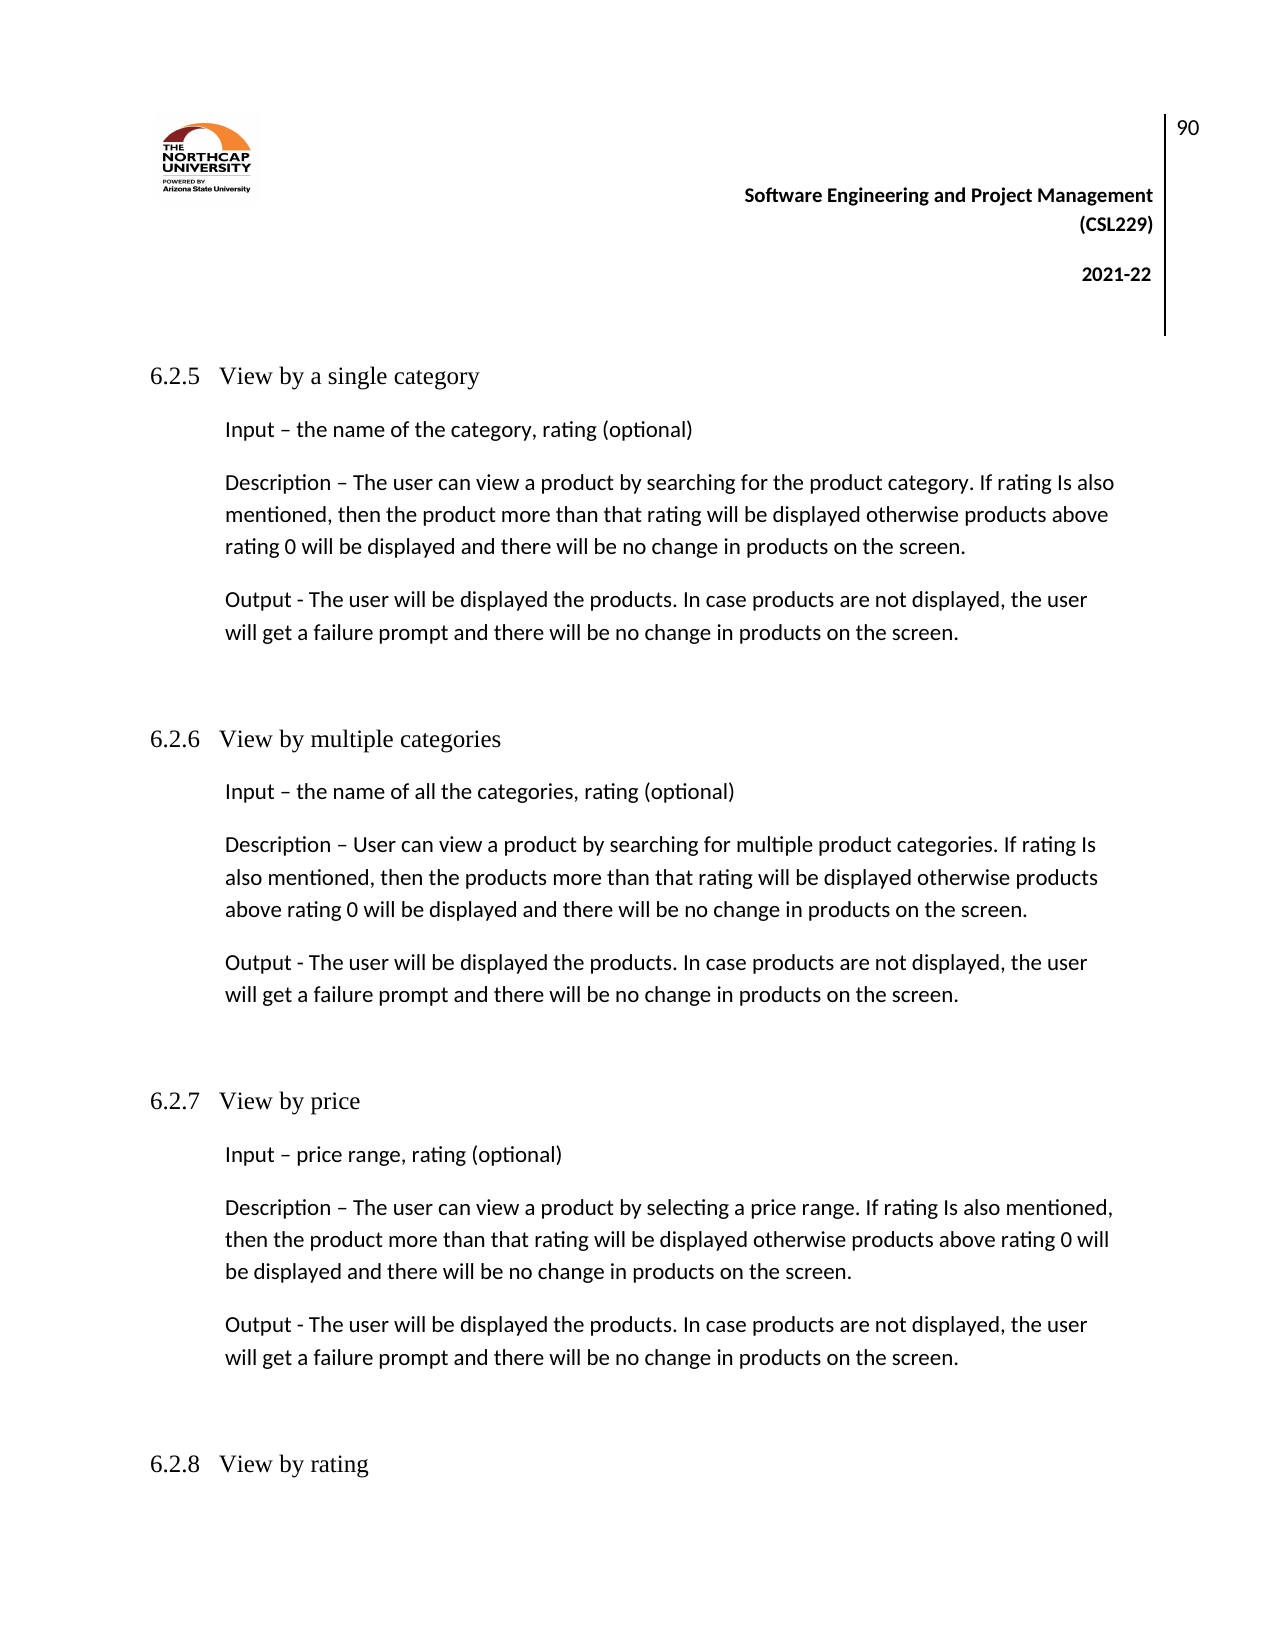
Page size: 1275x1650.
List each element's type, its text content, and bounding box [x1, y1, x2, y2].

text Input – the name of the category, rating (optional) [225, 415, 1125, 443]
text Description – User can view a product by searching for multiple product categories. If rating Is also mentioned, then the products more than that rating will be displayed otherwise products above rating 0 will be displayed and there will be no change in products on the screen. [225, 831, 1125, 923]
text 6.2.8 View by rating [150, 1449, 1125, 1477]
text 6.2.6 View by multiple categories [150, 724, 1125, 752]
text 6.2.5 View by a single category [150, 361, 1125, 390]
text Description – The user can view a product by searching for the product category. If rating Is also mentioned, then the product more than that rating will be displayed otherwise products above rating 0 will be displayed and there will be no change in products on the screen. [225, 468, 1125, 560]
text Description – The user can view a product by selecting a price range. If rating Is also mentioned, then the product more than that rating will be displayed otherwise products above rating 0 will be displayed and there will be no change in products on the screen. [225, 1193, 1125, 1285]
text 6.2.7 View by price [150, 1086, 1125, 1115]
picture [155, 113, 260, 202]
text Input – the name of all the categories, rating (optional) [225, 777, 1125, 806]
text Input – price range, rating (optional) [225, 1140, 1125, 1168]
